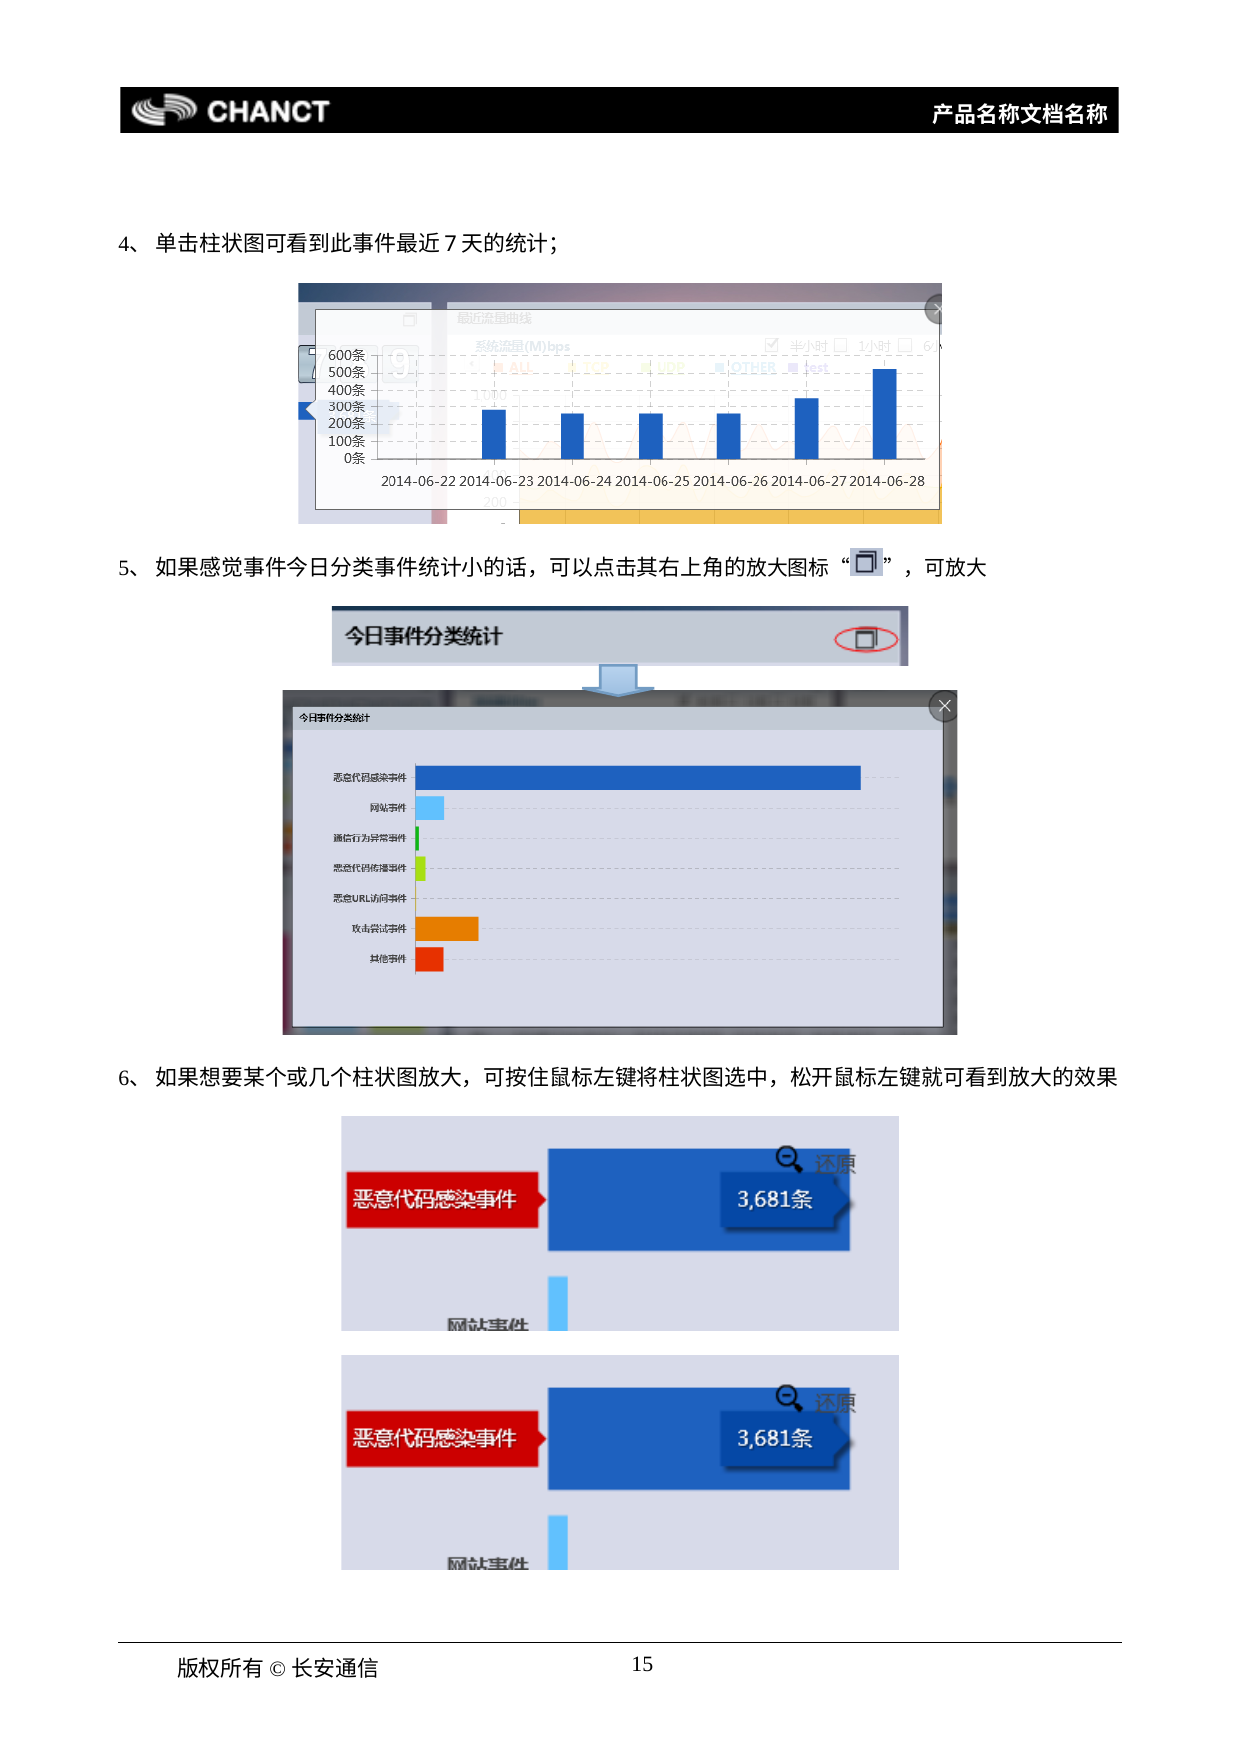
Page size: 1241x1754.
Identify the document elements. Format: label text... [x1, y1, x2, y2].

list 如果想要某个或几个柱状图放大，可按住鼠标左键将柱状图选中，松开鼠标左键就可看到放大的效果 [118, 1059, 1122, 1091]
picture [120, 87, 1119, 133]
list 如果感觉事件今日分类事件统计小的话，可以点击其右上角的放大图标“”，可放大 [118, 549, 1122, 581]
picture [282, 690, 958, 1035]
picture [341, 1355, 899, 1570]
picture [850, 548, 883, 576]
picture [341, 1116, 899, 1331]
list 单击柱状图可看到此事件最近7天的统计； [118, 226, 1122, 258]
picture [298, 283, 942, 524]
picture [331, 606, 909, 666]
